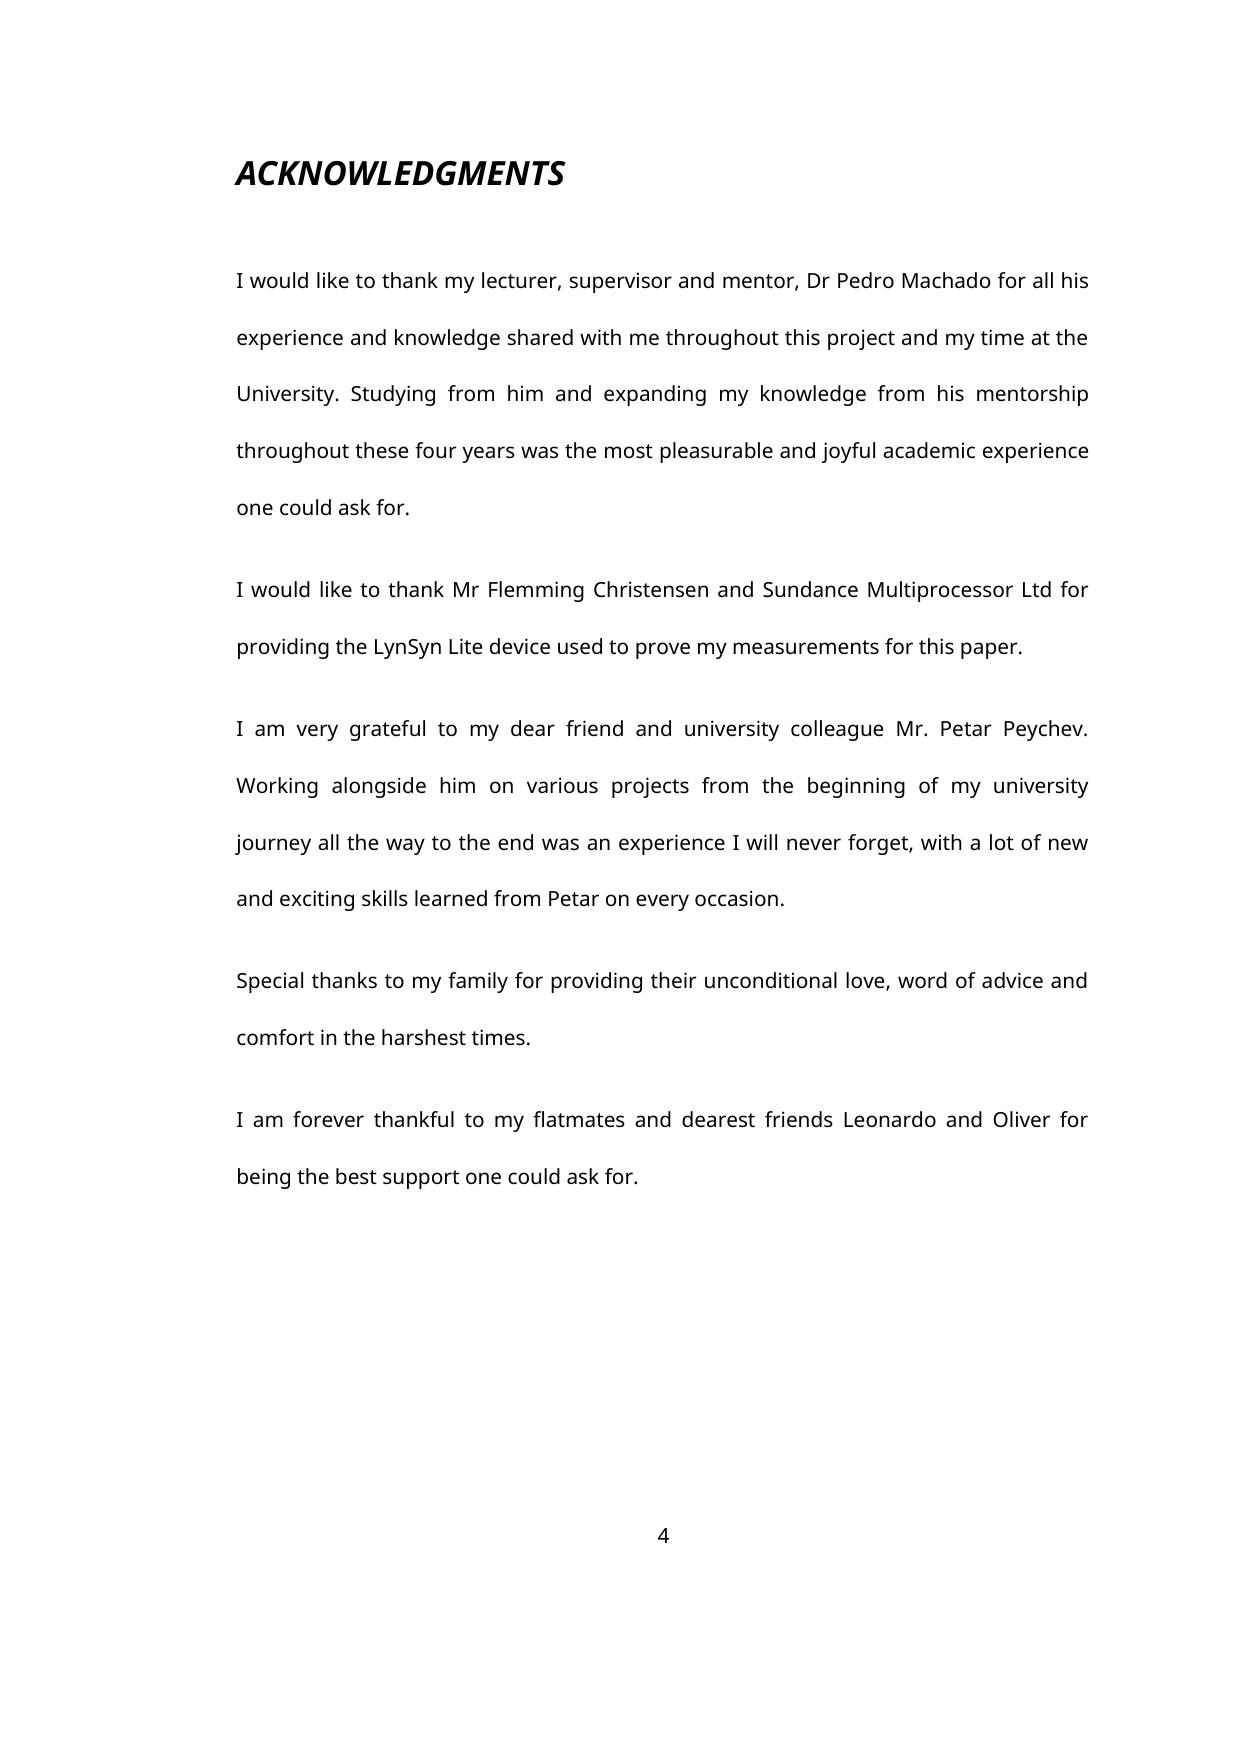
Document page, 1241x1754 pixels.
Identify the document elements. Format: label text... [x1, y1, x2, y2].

text I would like to thank Mr Flemming Christensen and Sundance Multiprocessor Ltd for providing the LynSyn Lite device used to prove my measurements for this paper. [236, 575, 1090, 661]
text Special thanks to my family for providing their unconditional love, word of advice and comfort in the harshest times. [236, 966, 1090, 1052]
text I would like to thank my lecturer, supervisor and mentor, Dr Pedro Machado for all his experience and knowledge shared with me throughout this project and my time at the University. Studying from him and expanding my knowledge from his mentorship throughout these four years was the most pleasurable and joyful academic experience one could ask for. [236, 266, 1090, 522]
subtitle Acknowledgments [236, 150, 1090, 195]
text I am forever thankful to my flatmates and dearest friends Leonardo and Oliver for being the best support one could ask for. [236, 1105, 1090, 1191]
text I am very grateful to my dear friend and university colleague Mr. Petar Peychev. Working alongside him on various projects from the beginning of my university journey all the way to the end was an experience I will never forget, with a lot of new and exciting skills learned from Petar on every occasion. [236, 714, 1090, 913]
